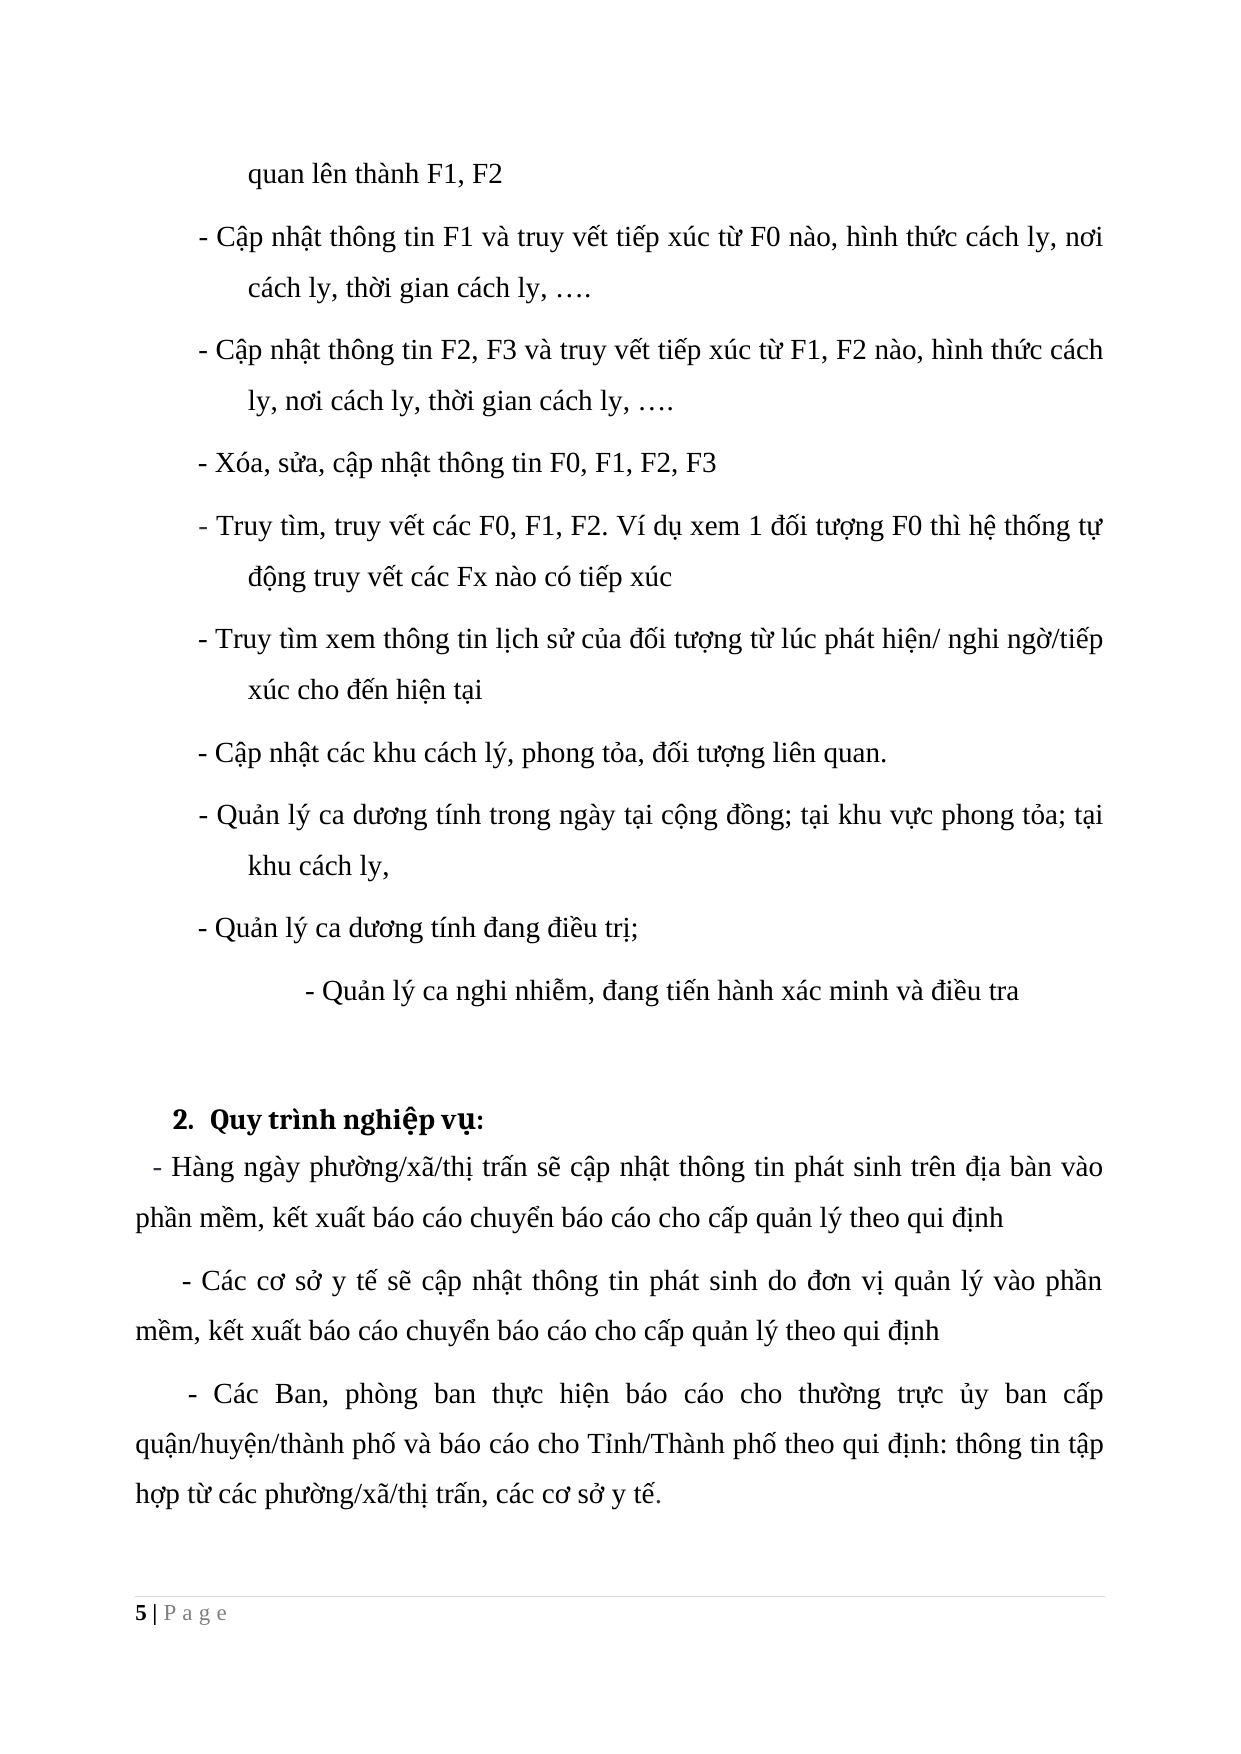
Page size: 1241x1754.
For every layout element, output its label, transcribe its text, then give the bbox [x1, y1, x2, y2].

list Quy trình nghiệp vụ: [173, 1103, 1105, 1137]
text - Hàng ngày phường/xã/thị trấn sẽ cập nhật thông tin phát sinh trên địa bàn vào phần mềm, kết xuất báo cáo chuyển báo cáo cho cấp quản lý theo qui định [135, 1149, 1105, 1233]
list - Truy tìm xem thông tin lịch sử của đối tượng từ lúc phát hiện/ nghi ngờ/tiếp xúc cho đến hiện tại [154, 622, 1105, 705]
text - Quản lý ca nghi nhiễm, đang tiến hành xác minh và điều tra [210, 973, 1105, 1007]
list - Cập nhật thông tin F2, F3 và truy vết tiếp xúc từ F1, F2 nào, hình thức cách ly, nơi cách ly, thời gian cách ly, …. [154, 332, 1105, 416]
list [154, 157, 1105, 190]
text - Các Ban, phòng ban thực hiện báo cáo cho thường trực ủy ban cấp quận/huyện/thành phố và báo cáo cho Tỉnh/Thành phố theo qui định: thông tin tập hợp từ các phường/xã/thị trấn, các cơ sở y tế. [135, 1376, 1105, 1510]
list - Cập nhật thông tin F1 và truy vết tiếp xúc từ F0 nào, hình thức cách ly, nơi cách ly, thời gian cách ly, …. [154, 219, 1105, 303]
list - Xóa, sửa, cập nhật thông tin F0, F1, F2, F3 [154, 446, 1105, 479]
text - Các cơ sở y tế sẽ cập nhật thông tin phát sinh do đơn vị quản lý vào phần mềm, kết xuất báo cáo chuyển báo cáo cho cấp quản lý theo qui định [135, 1263, 1105, 1346]
list - Quản lý ca dương tính trong ngày tại cộng đồng; tại khu vực phong tỏa; tại khu cách ly, [154, 797, 1105, 881]
list - Cập nhật các khu cách lý, phong tỏa, đối tượng liên quan. [154, 735, 1105, 768]
list - Truy tìm, truy vết các F0, F1, F2. Ví dụ xem 1 đối tượng F0 thì hệ thống tự động truy vết các Fx nào có tiếp xúc [154, 508, 1105, 592]
list - Quản lý ca dương tính đang điều trị; [154, 911, 1105, 944]
